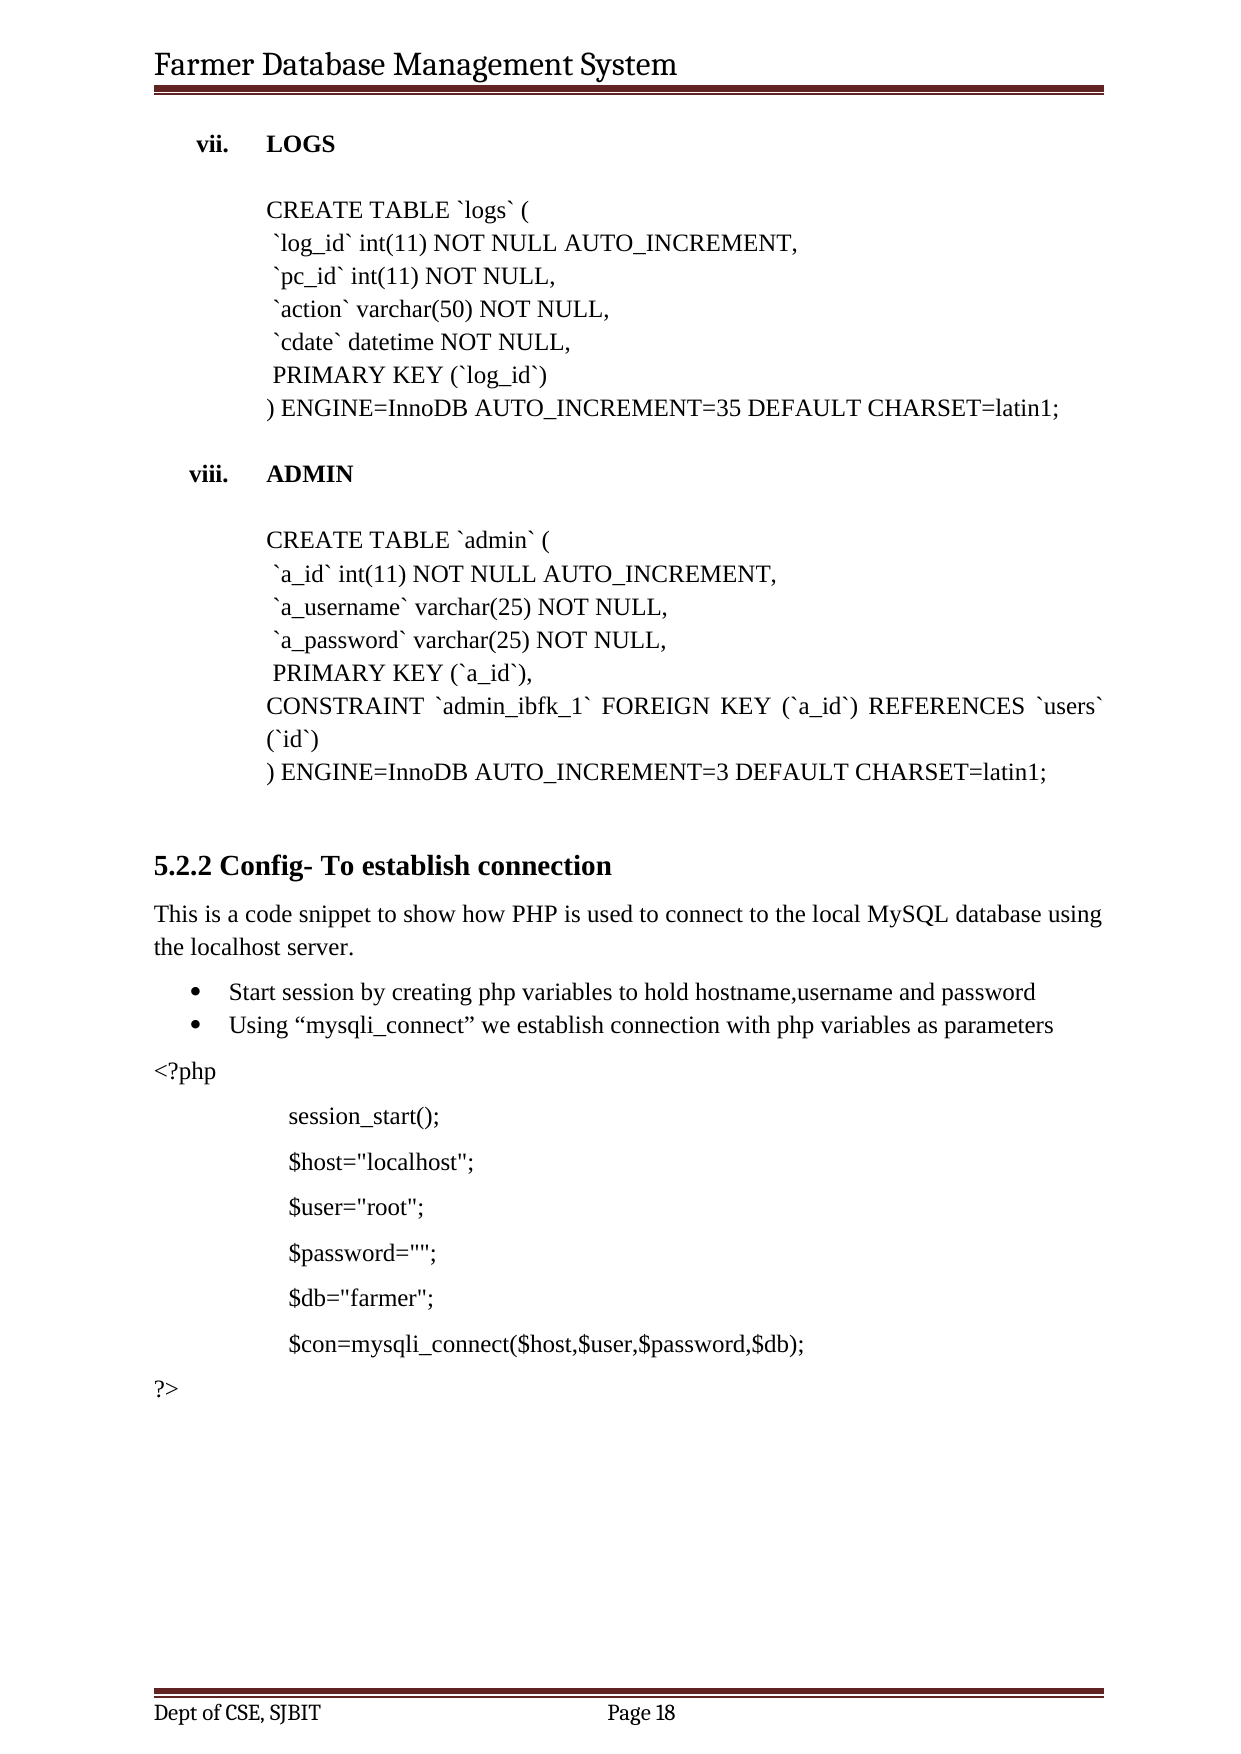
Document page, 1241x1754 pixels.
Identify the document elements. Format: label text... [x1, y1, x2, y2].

list `a_id` int(11) NOT NULL AUTO_INCREMENT, [266, 559, 1104, 587]
text session_start(); [153, 1101, 1104, 1130]
list ) ENGINE=InnoDB AUTO_INCREMENT=35 DEFAULT CHARSET=latin1; [266, 393, 1104, 422]
list PRIMARY KEY (`log_id`) [266, 361, 1104, 389]
text This is a code snippet to show how PHP is used to connect to the local MySQL database using the localhost server. [153, 899, 1104, 961]
text 5.2.2 Config- To establish connection [153, 848, 1104, 881]
text $user="root"; [153, 1192, 1104, 1221]
list `action` varchar(50) NOT NULL, [266, 294, 1104, 323]
list ) ENGINE=InnoDB AUTO_INCREMENT=3 DEFAULT CHARSET=latin1; [266, 757, 1104, 786]
list ADMIN [228, 459, 1104, 488]
text ?> [153, 1374, 1104, 1403]
text $password=""; [153, 1238, 1104, 1267]
text $con=mysqli_connect($host,$user,$password,$db); [153, 1329, 1104, 1358]
text $db="farmer"; [153, 1283, 1104, 1312]
list `cdate` datetime NOT NULL, [266, 327, 1104, 356]
list `log_id` int(11) NOT NULL AUTO_INCREMENT, [266, 228, 1104, 257]
list Using “mysqli_connect” we establish connection with php variables as parameters [191, 1010, 1104, 1039]
text $host="localhost"; [153, 1147, 1104, 1176]
list `a_password` varchar(25) NOT NULL, [266, 625, 1104, 653]
list Start session by creating php variables to hold hostname,username and password [191, 977, 1104, 1006]
list PRIMARY KEY (`a_id`), [266, 658, 1104, 686]
list CREATE TABLE `logs` ( [266, 195, 1104, 224]
list LOGS [228, 129, 1104, 158]
list CONSTRAINT `admin_ibfk_1` FOREIGN KEY (`a_id`) REFERENCES `users` (`id`) [266, 691, 1104, 752]
text <?php [153, 1056, 1104, 1085]
list `pc_id` int(11) NOT NULL, [266, 261, 1104, 290]
list CREATE TABLE `admin` ( [266, 526, 1104, 554]
list `a_username` varchar(25) NOT NULL, [266, 592, 1104, 620]
